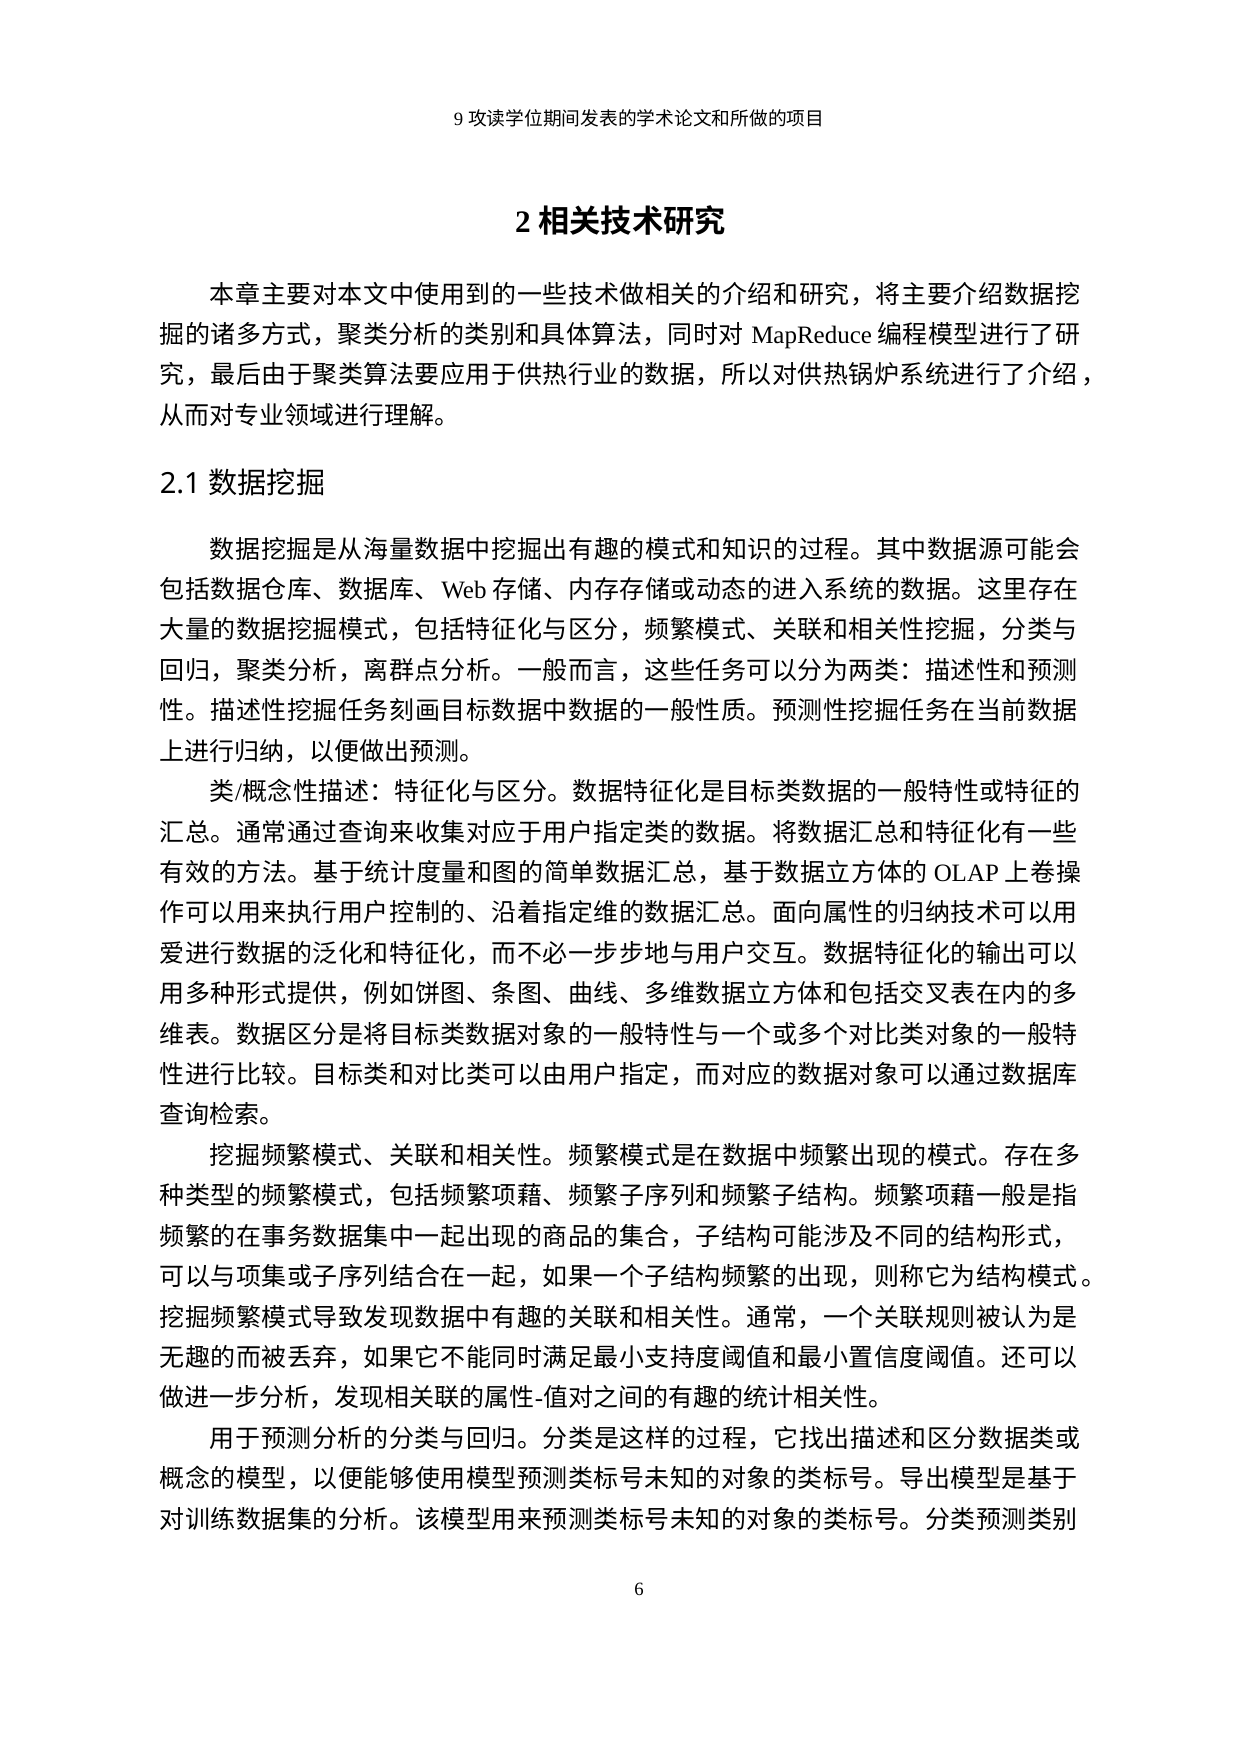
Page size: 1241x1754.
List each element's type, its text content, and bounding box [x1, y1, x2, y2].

subtitle 2.1 数据挖掘 [159, 440, 1081, 521]
text 类/概念性描述：特征化与区分。数据特征化是目标类数据的一般特性或特征的汇总。通常通过查询来收集对应于用户指定类的数据。将数据汇总和特征化有一些有效的方法。基于统计度量和图的简单数据汇总，基于数据立方体的OLAP上卷操作可以用来执行用户控制的、沿着指定维的数据汇总。面向属性的归纳技术可以用爱进行数据的泛化和特征化，而不必一步步地与用户交互。数据特征化的输出可以用多种形式提供，例如饼图、条图、曲线、多维数据立方体和包括交叉表在内的多维表。数据区分是将目标类数据对象的一般特性与一个或多个对比类对象的一般特性进行比较。目标类和对比类可以由用户指定，而对应的数据对象可以通过数据库查询检索。 [159, 769, 1081, 1133]
text 本章主要对本文中使用到的一些技术做相关的介绍和研究，将主要介绍数据挖掘的诸多方式，聚类分析的类别和具体算法，同时对MapReduce编程模型进行了研究，最后由于聚类算法要应用于供热行业的数据，所以对供热锅炉系统进行了介绍，从而对专业领域进行理解。 [159, 272, 1081, 434]
text 数据挖掘是从海量数据中挖掘出有趣的模式和知识的过程。其中数据源可能会包括数据仓库、数据库、Web存储、内存存储或动态的进入系统的数据。这里存在大量的数据挖掘模式，包括特征化与区分，频繁模式、关联和相关性挖掘，分类与回归，聚类分析，离群点分析。一般而言，这些任务可以分为两类：描述性和预测性。描述性挖掘任务刻画目标数据中数据的一般性质。预测性挖掘任务在当前数据上进行归纳，以便做出预测。 [159, 527, 1081, 769]
text 挖掘频繁模式、关联和相关性。频繁模式是在数据中频繁出现的模式。存在多种类型的频繁模式，包括频繁项藉、频繁子序列和频繁子结构。频繁项藉一般是指频繁的在事务数据集中一起出现的商品的集合，子结构可能涉及不同的结构形式，可以与项集或子序列结合在一起，如果一个子结构频繁的出现，则称它为结构模式。挖掘频繁模式导致发现数据中有趣的关联和相关性。通常，一个关联规则被认为是无趣的而被丢弃，如果它不能同时满足最小支持度阈值和最小置信度阈值。还可以做进一步分析，发现相关联的属性-值对之间的有趣的统计相关性。 [159, 1133, 1081, 1416]
subtitle 2 相关技术研究 [159, 179, 1081, 259]
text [159, 1416, 1081, 1537]
